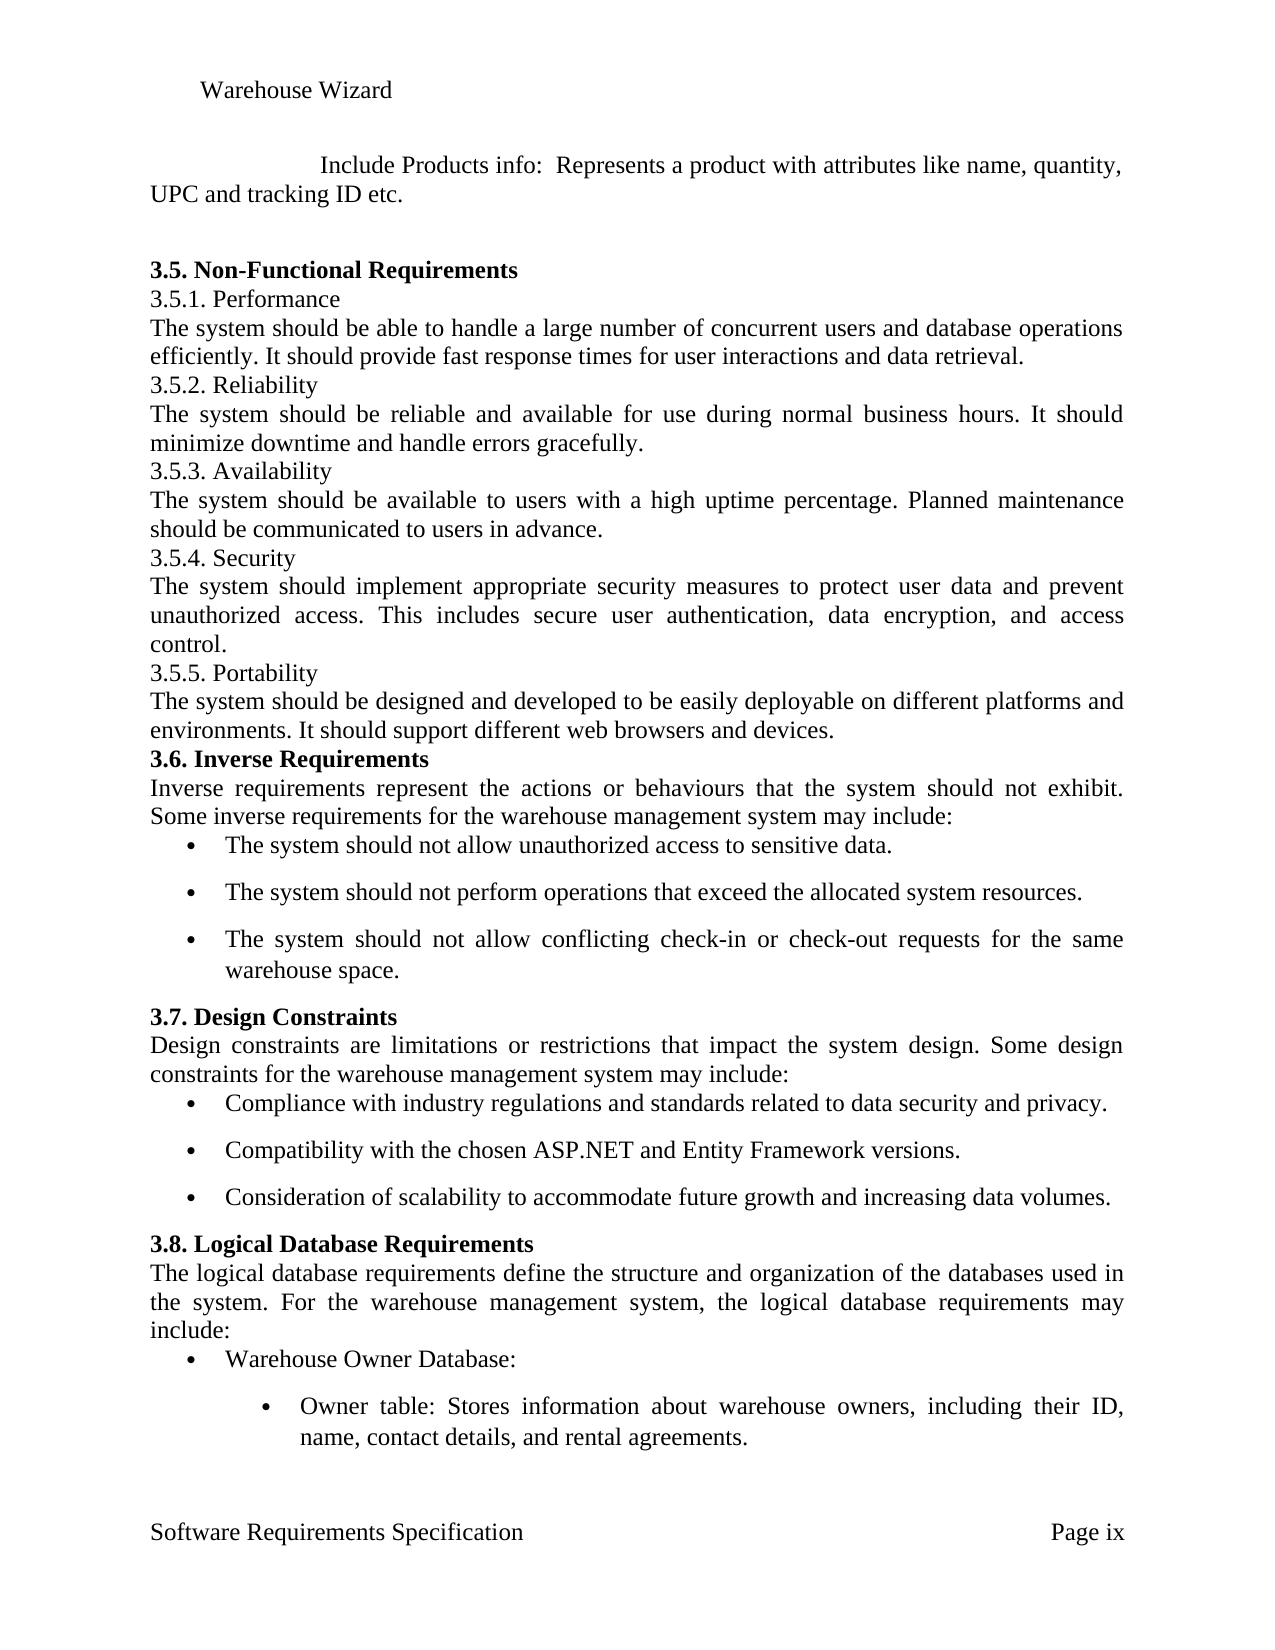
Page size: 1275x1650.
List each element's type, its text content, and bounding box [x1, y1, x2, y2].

text 3.6. Inverse Requirements [150, 744, 1125, 773]
list Compliance with industry regulations and standards related to data security and privacy. [187, 1088, 1125, 1117]
text The logical database requirements define the structure and organization of the databases used in the system. For the warehouse management system, the logical database requirements may include: [150, 1258, 1125, 1344]
text 3.5.1. Performance [150, 284, 1125, 313]
text The system should be designed and developed to be easily deployable on different platforms and environments. It should support different web browsers and devices. [150, 686, 1125, 744]
text 3.5.5. Portability [150, 658, 1125, 686]
list Owner table: Stores information about warehouse owners, including their ID, name, contact details, and rental agreements. [262, 1391, 1125, 1451]
text 3.5. Non-Functional Requirements [150, 255, 1125, 284]
text Design constraints are limitations or restrictions that impact the system design. Some design constraints for the warehouse management system may include: [150, 1031, 1125, 1088]
text The system should be able to handle a large number of concurrent users and database operations efficiently. It should provide fast response times for user interactions and data retrieval. [150, 313, 1125, 370]
list Consideration of scalability to accommodate future growth and increasing data volumes. [187, 1182, 1125, 1211]
list Warehouse Owner Database: [187, 1344, 1125, 1373]
text 3.8. Logical Database Requirements [150, 1229, 1125, 1258]
text 3.5.4. Security [150, 543, 1125, 571]
text Inverse requirements represent the actions or behaviours that the system should not exhibit. Some inverse requirements for the warehouse management system may include: [150, 773, 1125, 830]
list The system should not allow unauthorized access to sensitive data. [187, 830, 1125, 859]
text The system should implement appropriate security measures to protect user data and prevent unauthorized access. This includes secure user authentication, data encryption, and access control. [150, 571, 1125, 658]
list The system should not perform operations that exceed the allocated system resources. [187, 877, 1125, 906]
list Compatibility with the chosen ASP.NET and Entity Framework versions. [187, 1135, 1125, 1164]
text The system should be available to users with a high uptime percentage. Planned maintenance should be communicated to users in advance. [150, 485, 1125, 543]
text The system should be reliable and available for use during normal business hours. It should minimize downtime and handle errors gracefully. [150, 399, 1125, 456]
text 3.7. Design Constraints [150, 1002, 1125, 1031]
list The system should not allow conflicting check-in or check-out requests for the same warehouse space. [187, 924, 1125, 983]
text Include Products info: Represents a product with attributes like name, quantity, UPC and tracking ID etc. [150, 150, 1125, 207]
text 3.5.2. Reliability [150, 370, 1125, 399]
text 3.5.3. Availability [150, 456, 1125, 485]
